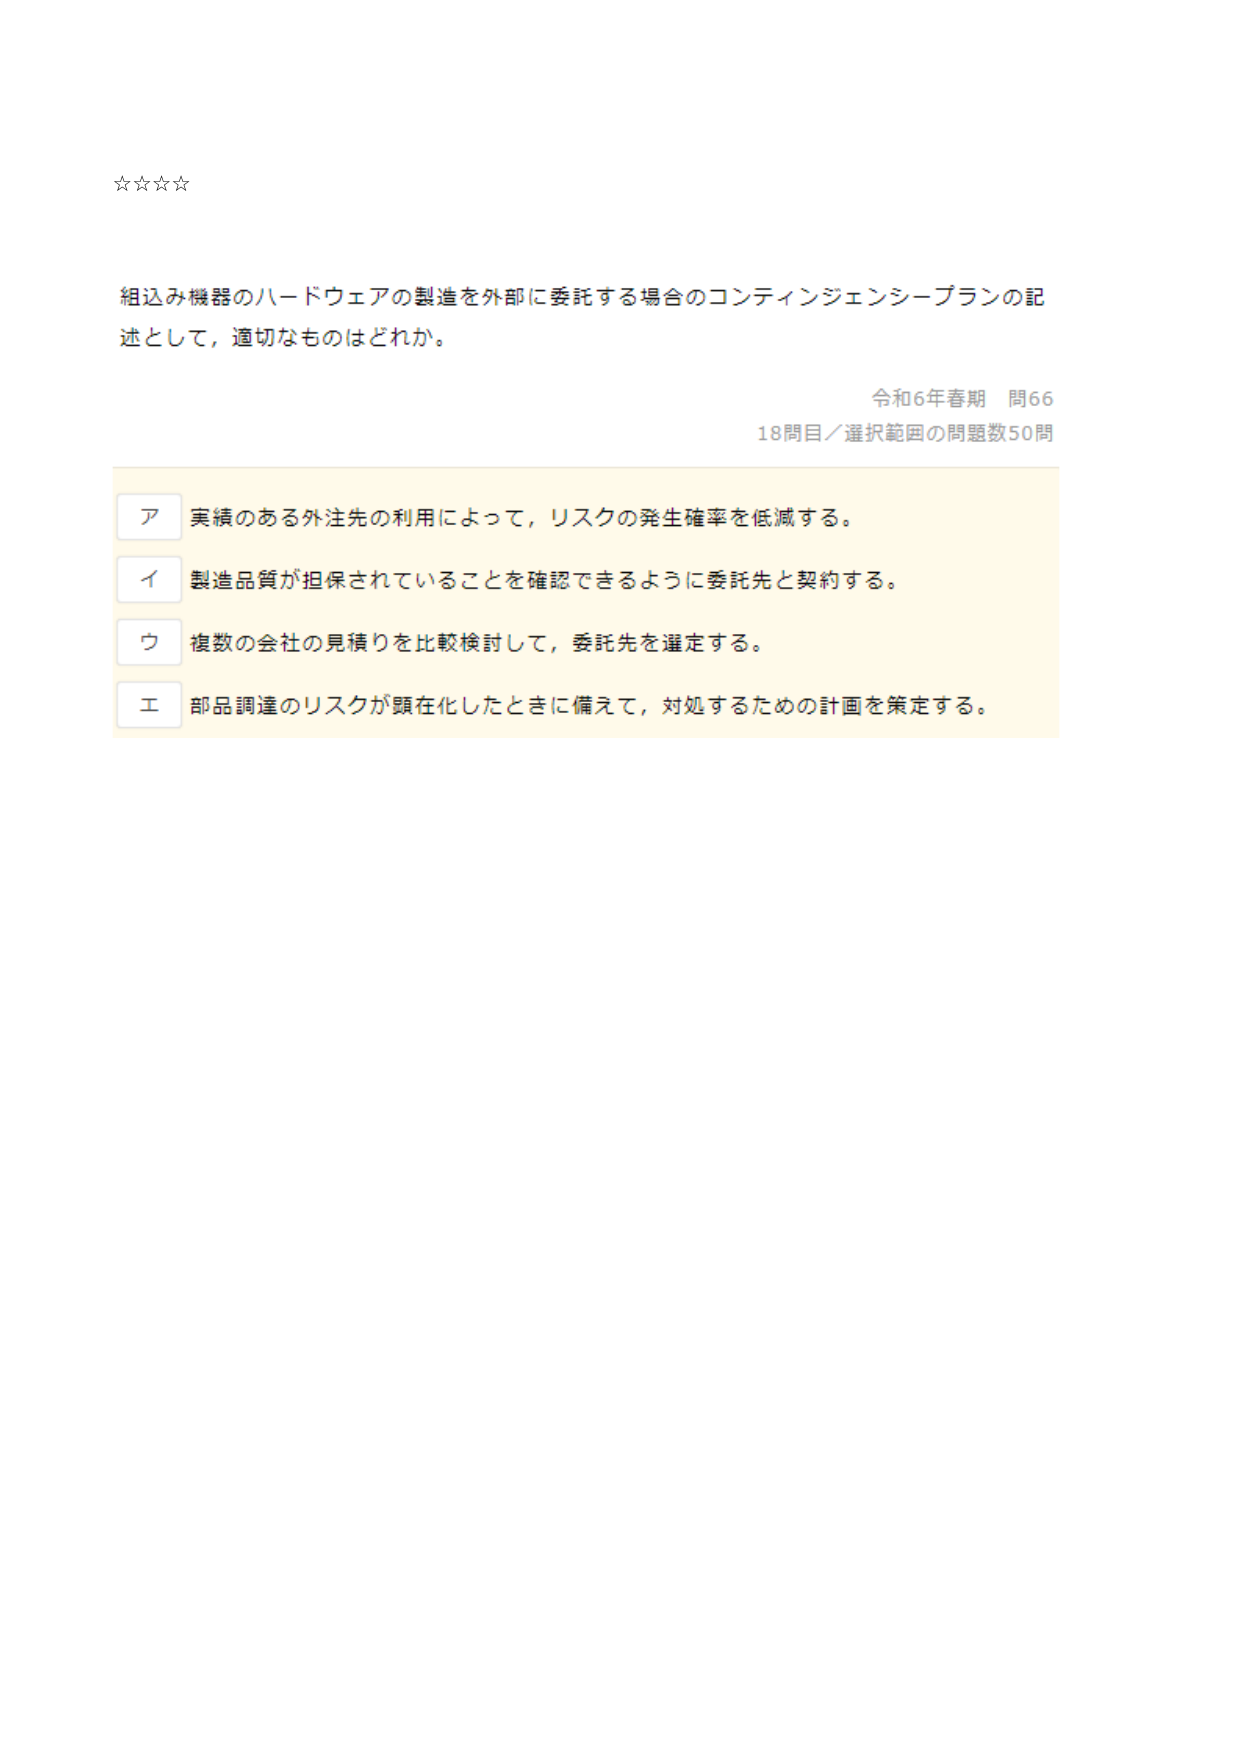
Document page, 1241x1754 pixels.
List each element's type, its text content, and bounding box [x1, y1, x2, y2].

picture [112, 277, 1060, 738]
text ☆☆☆☆ [112, 164, 1128, 202]
